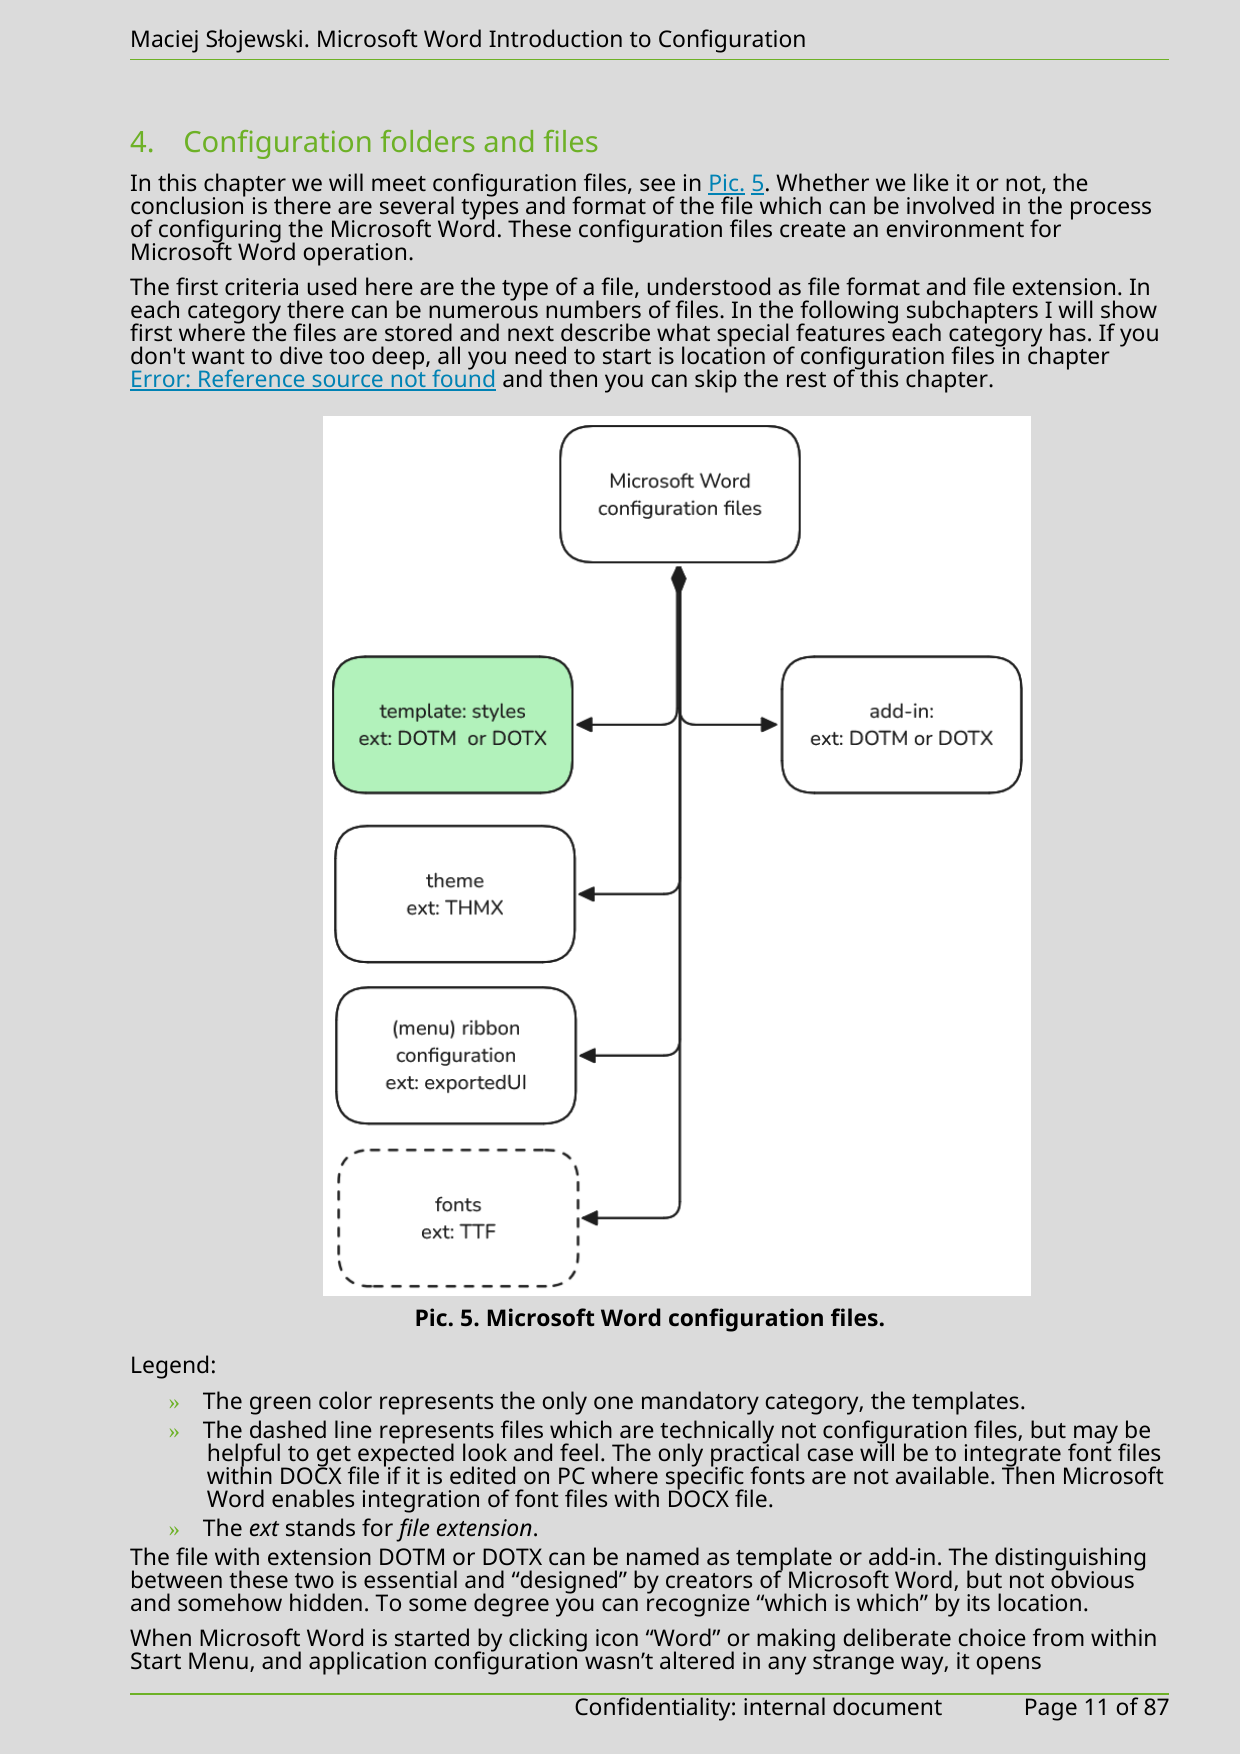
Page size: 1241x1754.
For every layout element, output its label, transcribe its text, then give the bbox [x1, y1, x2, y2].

text The file with extension DOTM or DOTX can be named as template or add-in. The distinguishing between these two is essential and “designed” by creators of Microsoft Word, but not obvious and somehow hidden. To some degree you can recognize “which is which” by its location. [130, 1547, 1169, 1616]
list The dashed line represents files which are technically not configuration files, but may be helpful to get expected look and feel. The only practical case will be to integrate font files within DOCX file if it is edited on PC where specific fonts are not available. Then Microsoft Word enables integration of font files with DOCX file. [168, 1420, 1169, 1512]
text The first criteria used here are the type of a file, understood as file format and file extension. In each category there can be numerous numbers of files. In the following subchapters I will show first where the files are stored and next describe what special features each category has. If you don't want to dive too deep, all you need to start is location of configuration files in chapter Error! Reference source not found. and then you can skip the rest of this chapter. [130, 277, 1169, 392]
list The green color represents the only one mandatory category, the templates. [168, 1391, 1169, 1414]
picture [323, 416, 1031, 1296]
text Legend: [130, 1356, 1169, 1378]
list The ext stands for file extension. [168, 1518, 406, 1541]
list The ext stands for file extension. [400, 1518, 1169, 1541]
text Pic. 5. Microsoft Word configuration files. [source: MicrosoftWordTemplateConcept.excalidraw] [130, 1308, 1169, 1331]
text In this chapter we will meet configuration files, see in Pic. 5. Whether we like it or not, the conclusion is there are several types and format of the file which can be involved in the process of configuring the Microsoft Word. These configuration files create an environment for Microsoft Word operation. [130, 173, 1169, 265]
subtitle Configuration folders and files [130, 121, 1169, 161]
